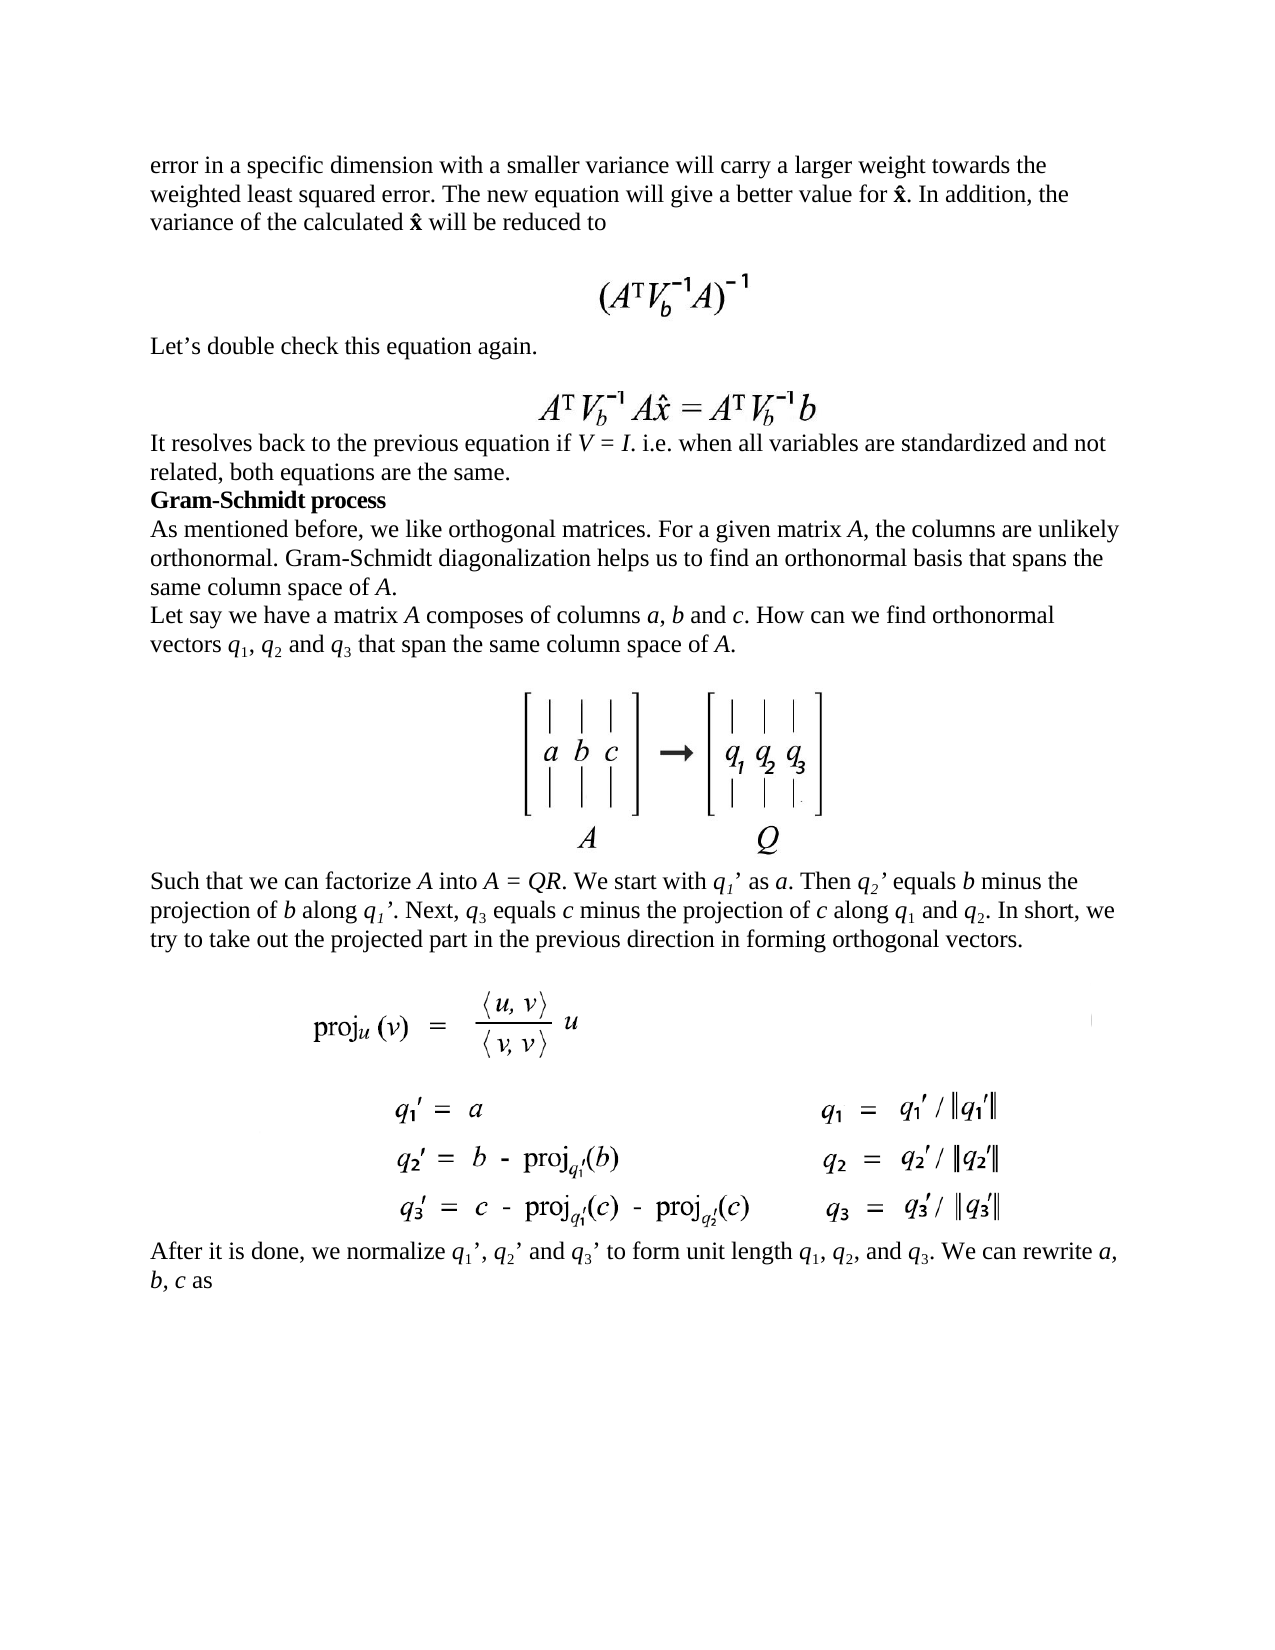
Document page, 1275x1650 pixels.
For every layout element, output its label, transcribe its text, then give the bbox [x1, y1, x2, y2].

subtitle Gram-Schmidt process [150, 485, 1125, 514]
picture [150, 391, 1200, 426]
text It resolves back to the previous equation if V = I. i.e. when all variables are standardized and not related, both equations are the same. [150, 428, 1125, 485]
text As mentioned before, we like orthogonal matrices. For a given matrix A, the columns are unlikely orthonormal. Gram-Schmidt diagonalization helps us to find an orthonormal basis that spans the same column space of A. [150, 514, 1125, 600]
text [150, 150, 1125, 236]
text After it is done, we normalize q₁’, q₂’ and q₃’ to form unit length q₁, q₂, and q₃. We can rewrite a, b, c as [150, 1236, 1125, 1294]
text Let say we have a matrix A composes of columns a, b and c. How can we find orthonormal vectors q₁, q₂ and q₃ that span the same column space of A. [150, 600, 1125, 658]
picture [150, 983, 1200, 1234]
text Let’s double check this equation again. [150, 331, 1125, 360]
text Such that we can factorize A into A = QR. We start with q₁’ as a. Then q₂’ equals b minus the projection of b along q₁’. Next, q₃ equals c minus the projection of c along q₁ and q₂. In short, we try to take out the projected part in the previous direction in forming orthogonal vectors. [150, 866, 1125, 953]
picture [150, 267, 1200, 329]
picture [150, 688, 1200, 865]
